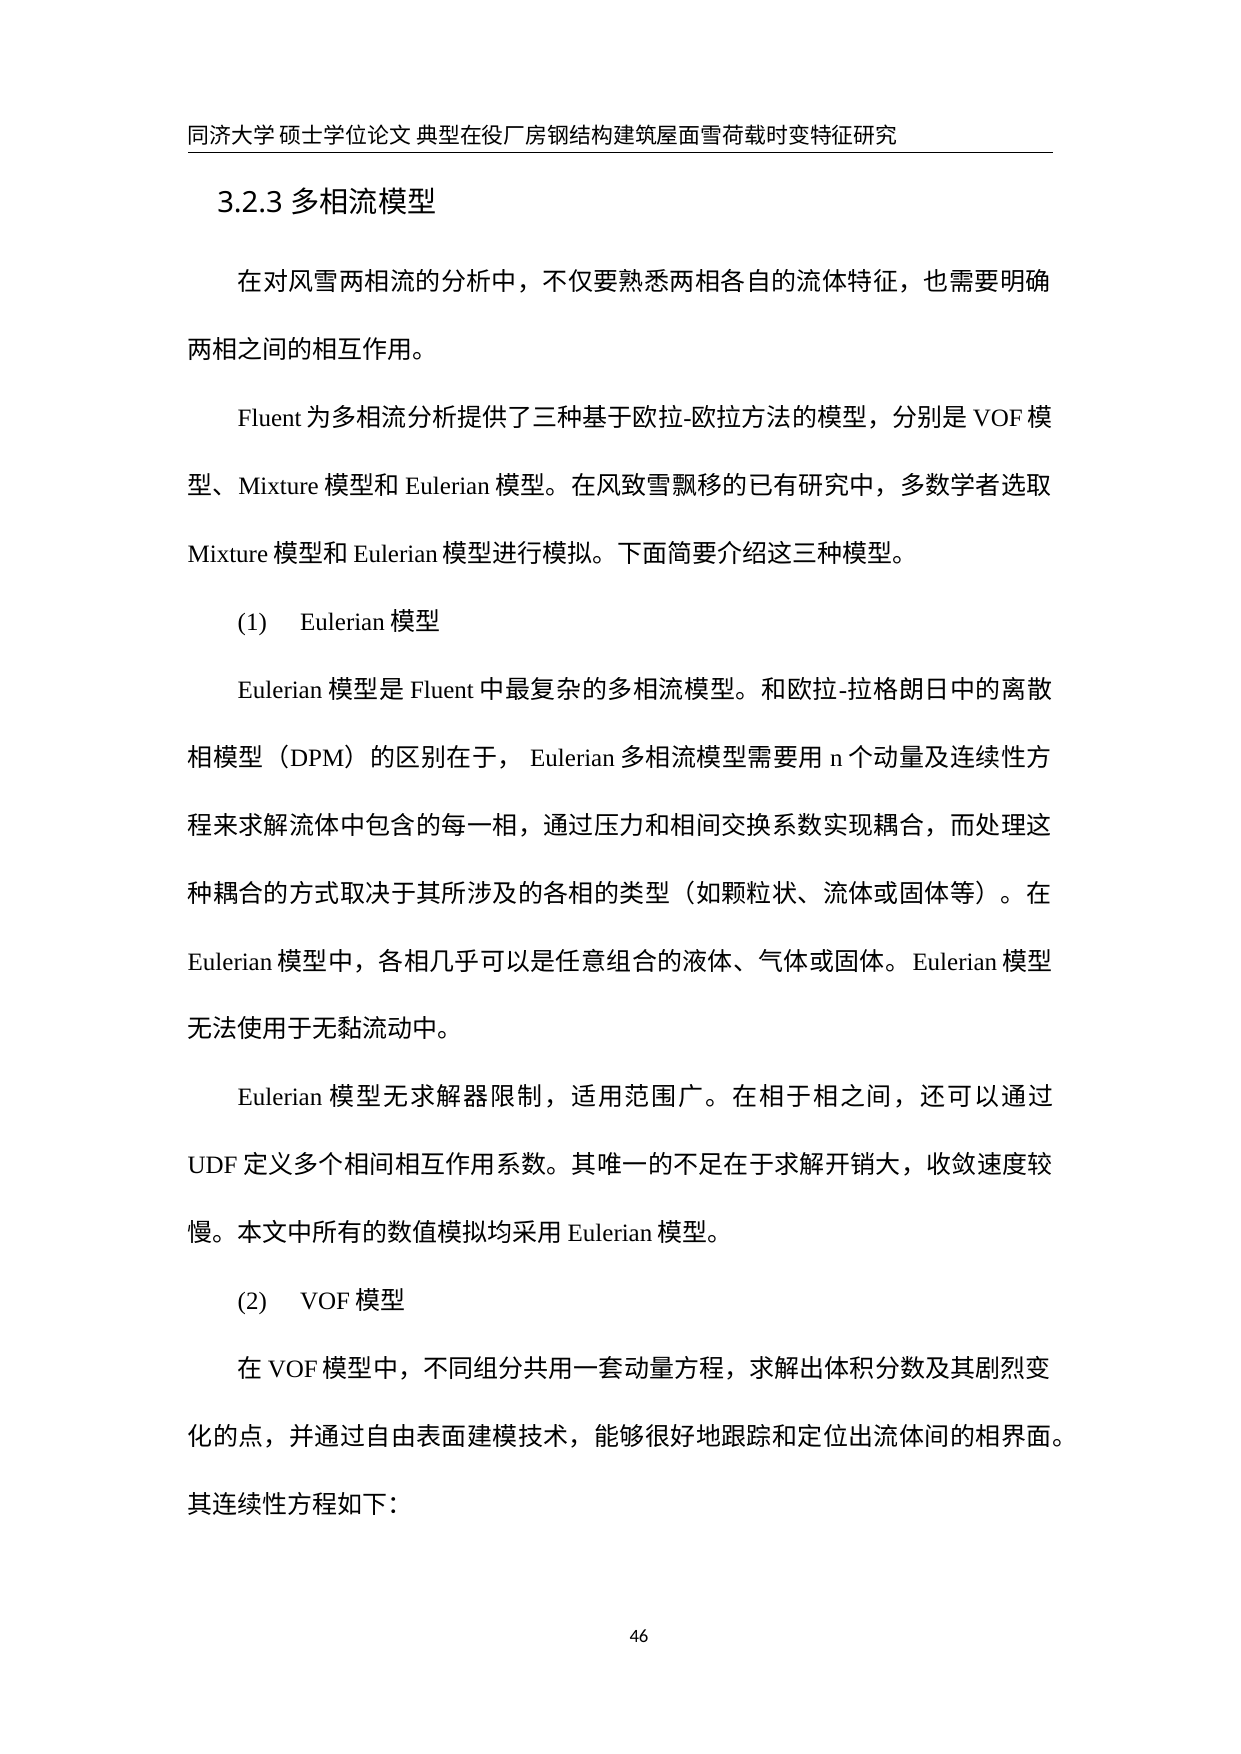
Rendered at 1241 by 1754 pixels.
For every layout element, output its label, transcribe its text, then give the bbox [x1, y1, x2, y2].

text Eulerian模型是Fluent中最复杂的多相流模型。和欧拉-拉格朗日中的离散相模型（DPM）的区别在于， Eulerian多相流模型需要用n个动量及连续性方程来求解流体中包含的每一相，通过压力和相间交换系数实现耦合，而处理这种耦合的方式取决于其所涉及的各相的类型（如颗粒状、流体或固体等）。在Eulerian模型中，各相几乎可以是任意组合的液体、气体或固体。Eulerian模型无法使用于无黏流动中。 [187, 653, 1053, 1061]
text Eulerian模型无求解器限制，适用范围广。在相于相之间，还可以通过UDF定义多个相间相互作用系数。其唯一的不足在于求解开销大，收敛速度较慢。本文中所有的数值模拟均采用Eulerian模型。 [187, 1061, 1053, 1265]
text 在VOF模型中，不同组分共用一套动量方程，求解出体积分数及其剧烈变化的点，并通过自由表面建模技术，能够很好地跟踪和定位出流体间的相界面。其连续性方程如下： [187, 1333, 1053, 1536]
list VOF模型 [187, 1265, 1053, 1333]
list Eulerian模型 [187, 586, 1053, 653]
text 在对风雪两相流的分析中，不仅要熟悉两相各自的流体特征，也需要明确两相之间的相互作用。 [187, 246, 1053, 382]
subtitle 多相流模型 [217, 166, 1053, 233]
text Fluent为多相流分析提供了三种基于欧拉-欧拉方法的模型，分别是VOF模型、Mixture模型和Eulerian模型。在风致雪飘移的已有研究中，多数学者选取Mixture模型和Eulerian模型进行模拟。下面简要介绍这三种模型。 [187, 382, 1053, 586]
